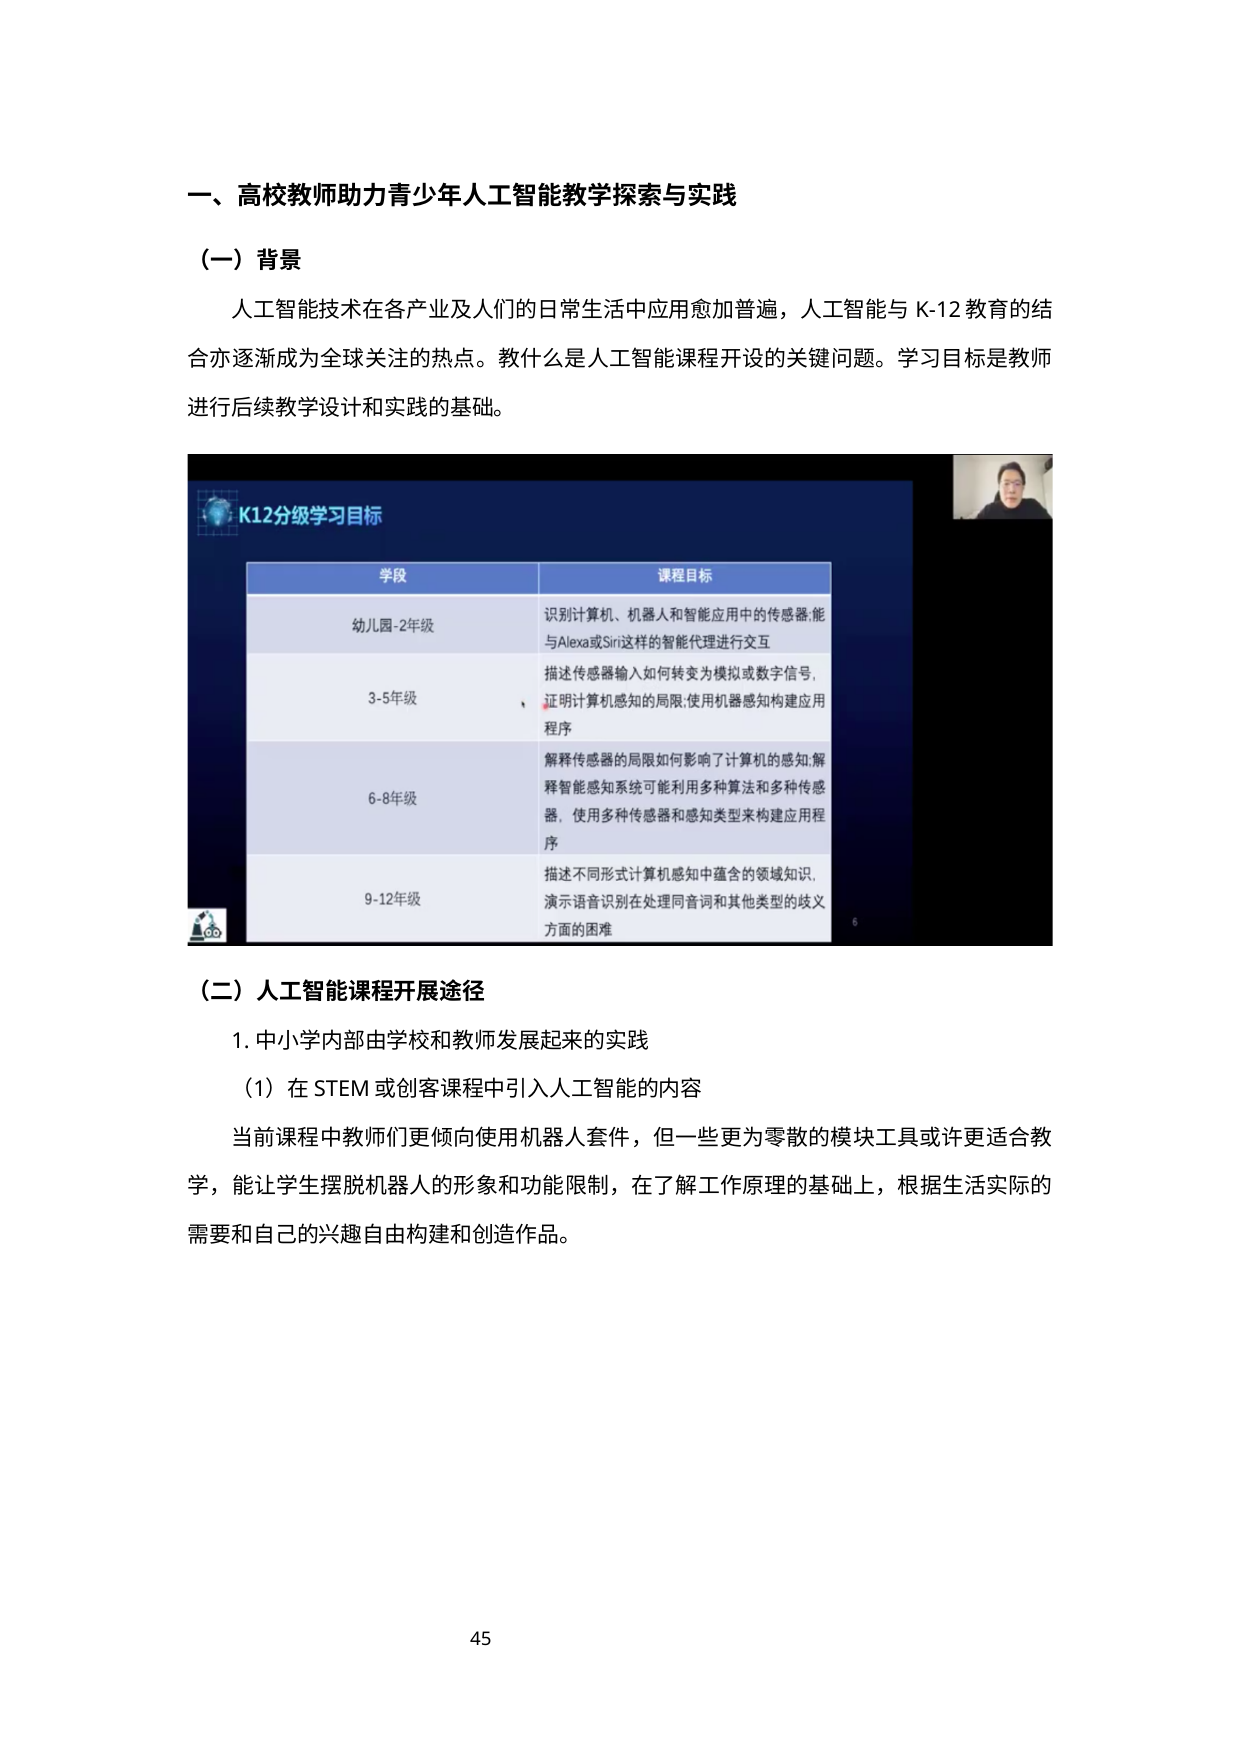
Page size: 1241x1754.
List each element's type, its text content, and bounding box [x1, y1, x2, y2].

text 当前课程中教师们更倾向使用机器人套件，但一些更为零散的模块工具或许更适合教学，能让学生摆脱机器人的形象和功能限制，在了解工作原理的基础上，根据生活实际的需要和自己的兴趣自由构建和创造作品。 [187, 1119, 1053, 1249]
picture [187, 454, 1053, 946]
text 人工智能技术在各产业及人们的日常生活中应用愈加普遍，人工智能与K-12教育的结合亦逐渐成为全球关注的热点。教什么是人工智能课程开设的关键问题。学习目标是教师进行后续教学设计和实践的基础。 [187, 292, 1053, 422]
text （1）在STEM或创客课程中引入人工智能的内容 [187, 1071, 1053, 1104]
text 一、高校教师助力青少年人工智能教学探索与实践 [187, 162, 1053, 227]
text 1. 中小学内部由学校和教师发展起来的实践 [187, 1023, 1053, 1055]
text （一）背景 [187, 243, 1053, 276]
text （二）人工智能课程开展途径 [187, 946, 1053, 1007]
